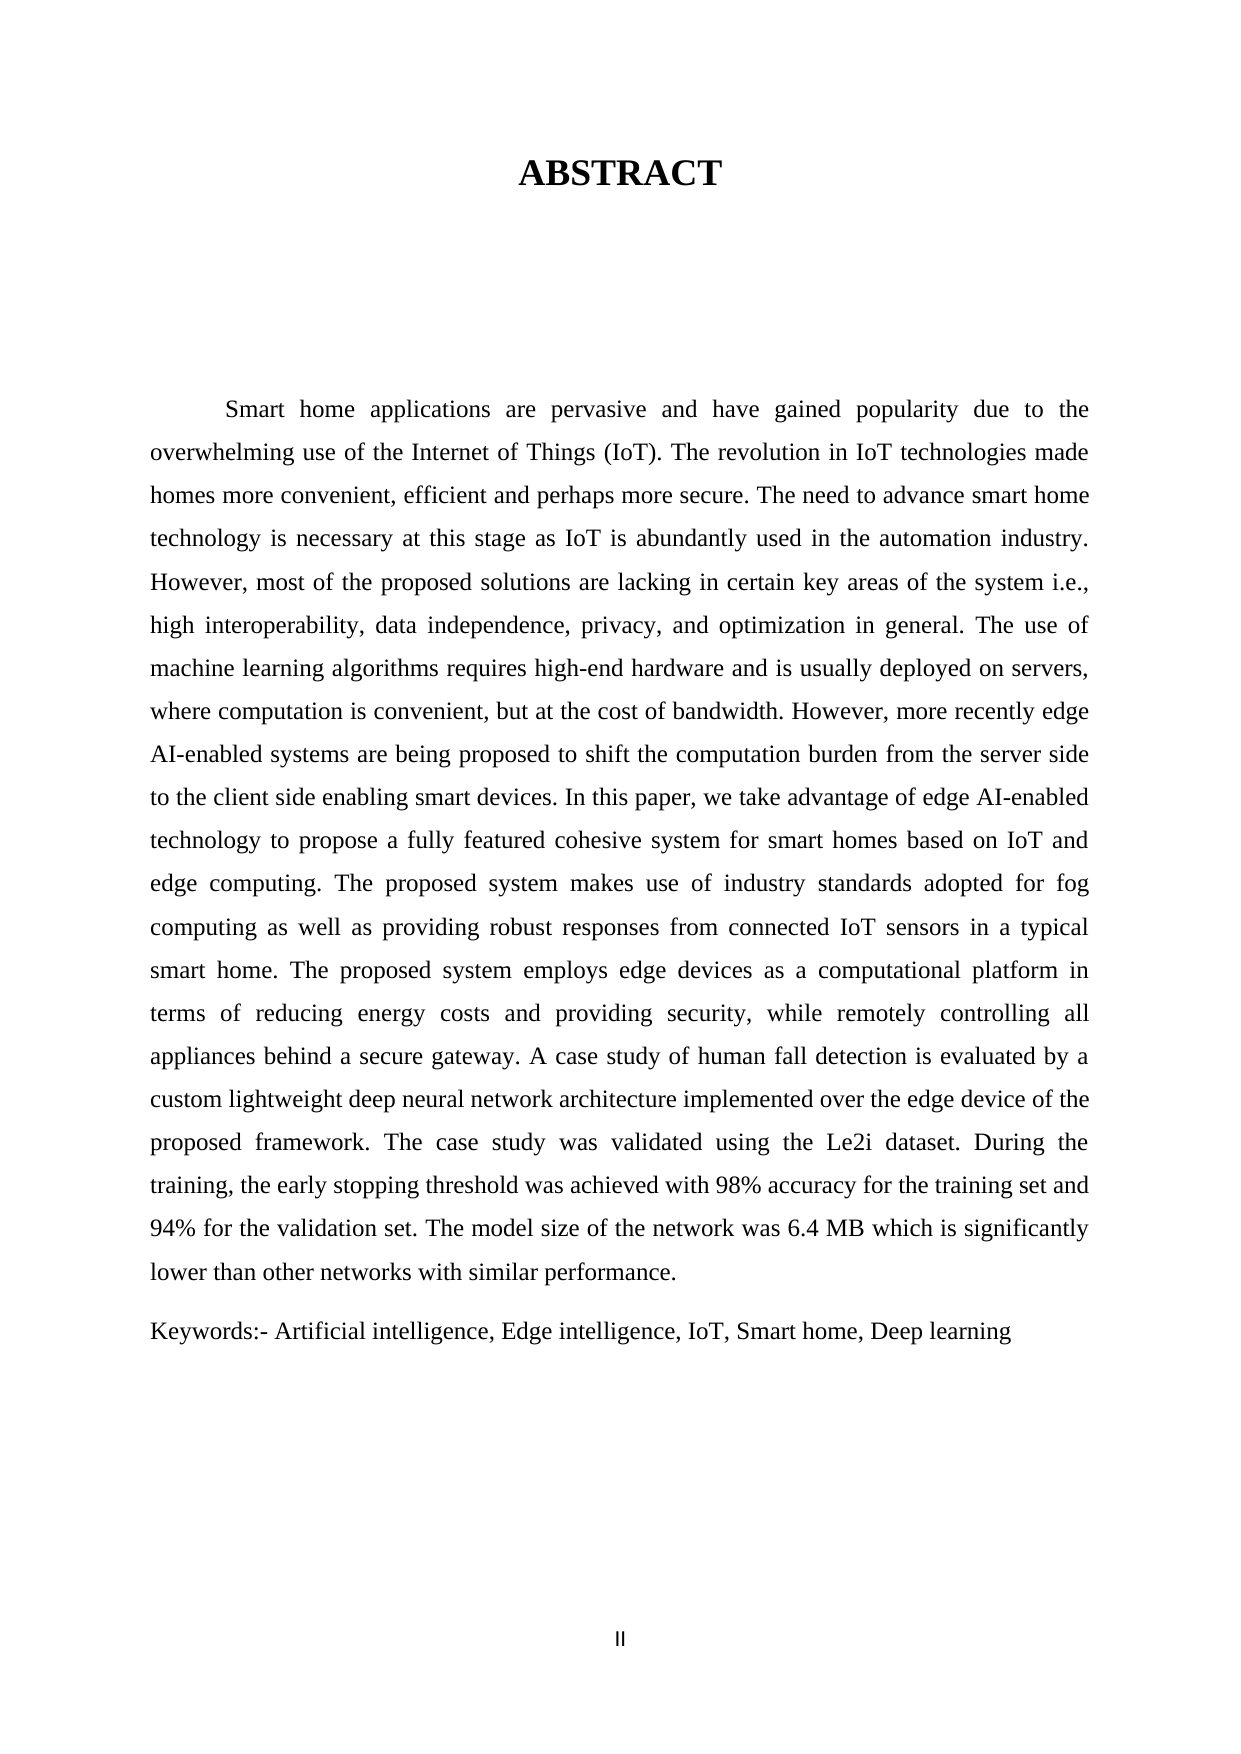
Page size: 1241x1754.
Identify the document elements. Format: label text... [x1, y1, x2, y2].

text Smart home applications are pervasive and have gained popularity due to the overwhelming use of the Internet of Things (IoT). The revolution in IoT technologies made homes more convenient, efficient and perhaps more secure. The need to advance smart home technology is necessary at this stage as IoT is abundantly used in the automation industry. However, most of the proposed solutions are lacking in certain key areas of the system i.e., high interoperability, data independence, privacy, and optimization in general. The use of machine learning algorithms requires high-end hardware and is usually deployed on servers, where computation is convenient, but at the cost of bandwidth. However, more recently edge AI-enabled systems are being proposed to shift the computation burden from the server side to the client side enabling smart devices. In this paper, we take advantage of edge AI-enabled technology to propose a fully featured cohesive system for smart homes based on IoT and edge computing. The proposed system makes use of industry standards adopted for fog computing as well as providing robust responses from connected IoT sensors in a typical smart home. The proposed system employs edge devices as a computational platform in terms of reducing energy costs and providing security, while remotely controlling all appliances behind a secure gateway. A case study of human fall detection is evaluated by a custom lightweight deep neural network architecture implemented over the edge device of the proposed framework. The case study was validated using the Le2i dataset. During the training, the early stopping threshold was achieved with 98% accuracy for the training set and 94% for the validation set. The model size of the network was 6.4 MB which is significantly lower than other networks with similar performance. [150, 394, 1090, 1285]
text Keywords:- Artificial intelligence, Edge intelligence, IoT, Smart home, Deep learning [150, 1316, 1090, 1345]
text ABSTRACT [150, 150, 1090, 193]
